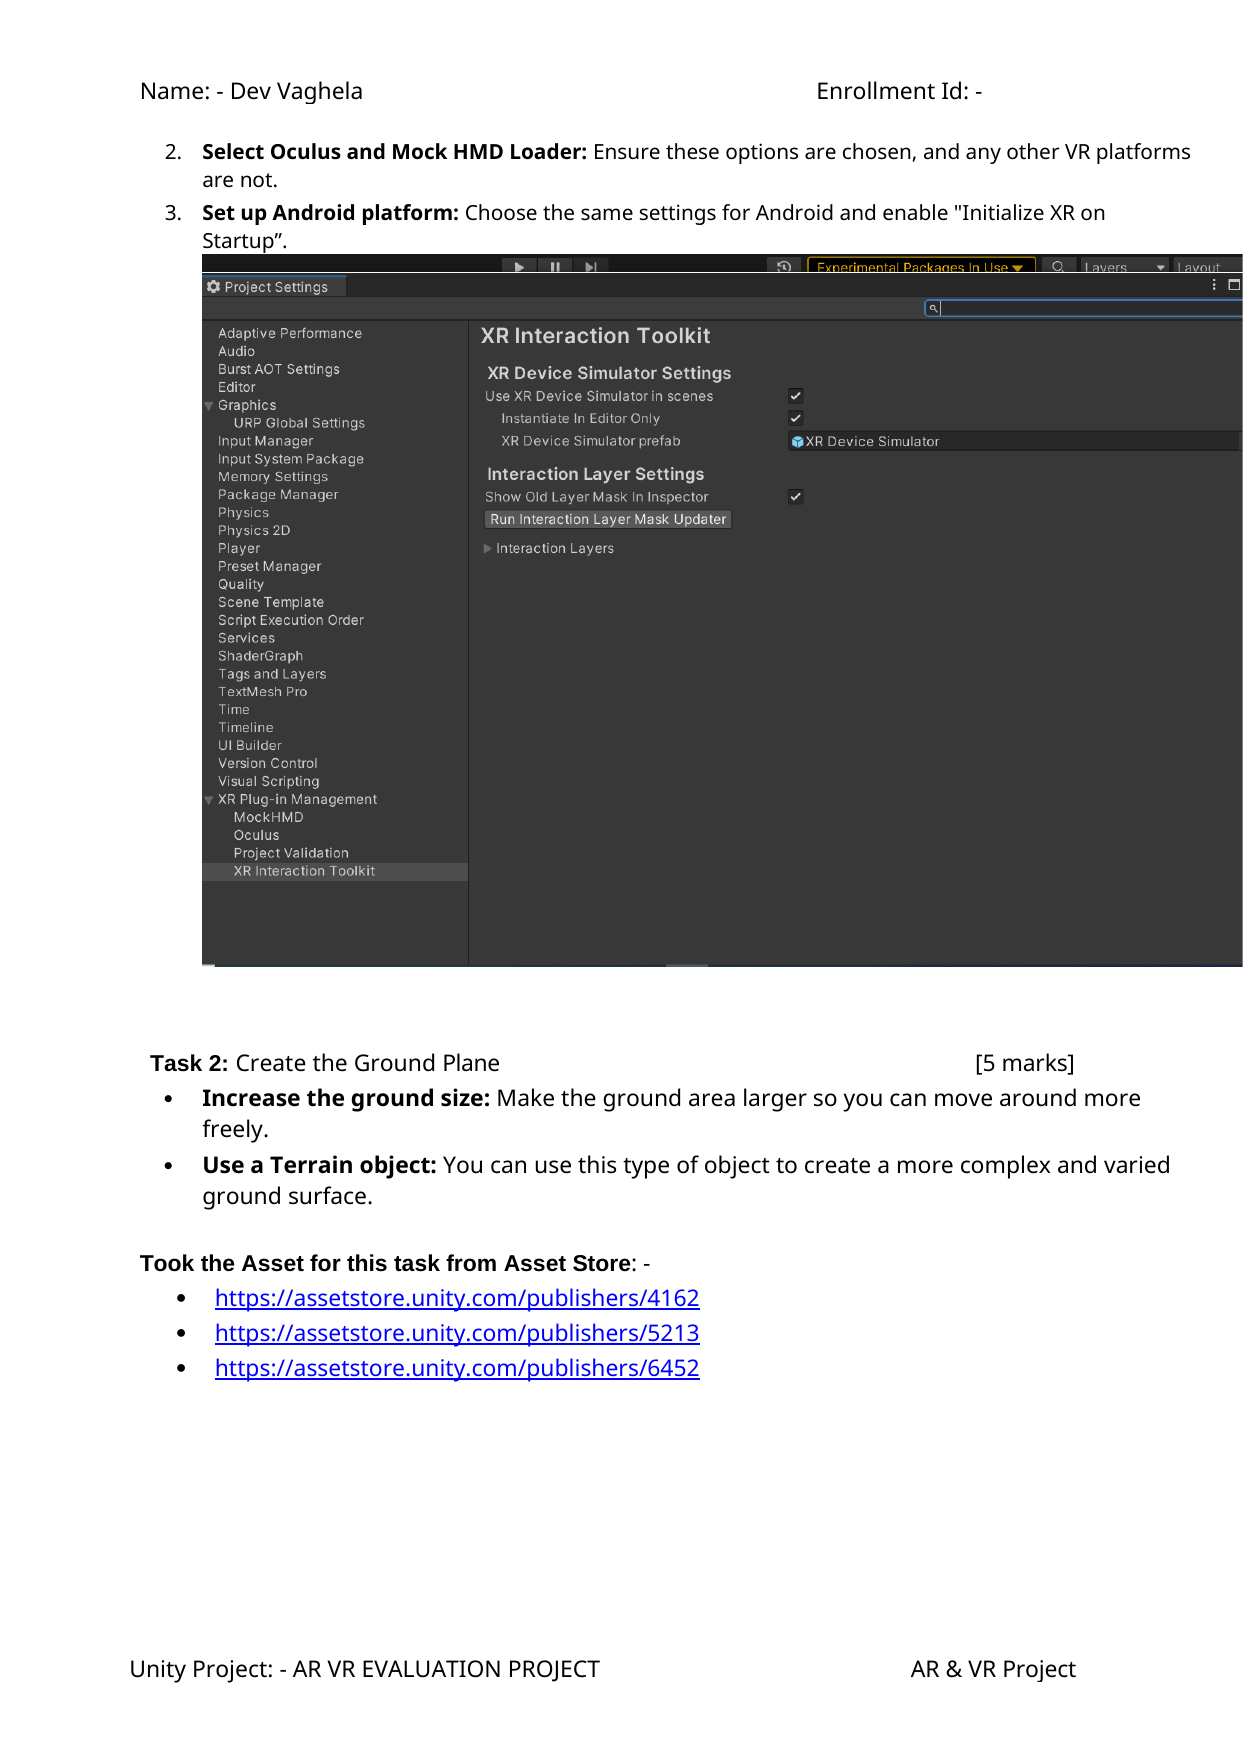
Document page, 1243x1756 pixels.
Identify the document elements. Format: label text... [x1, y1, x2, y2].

list https://assetstore.unity.com/publishers/6452 [177, 1352, 1082, 1383]
list Use a Terrain object: You can use this type of object to create a more complex and varied ground surface. [164, 1148, 1195, 1211]
list https://assetstore.unity.com/publishers/4162 [177, 1282, 1082, 1313]
text Task 2: Create the Ground Plane [5 marks] [150, 1047, 1195, 1078]
list Select Oculus and Mock HMD Loader: Ensure these options are chosen, and any other VR platforms are not. [164, 137, 1195, 194]
picture [202, 254, 1243, 967]
subtitle Took the Asset for this task from Asset Store: - [139, 1246, 1195, 1278]
list https://assetstore.unity.com/publishers/5213 [177, 1317, 1082, 1348]
list Increase the ground size: Make the ground area larger so you can move around more freely. [164, 1082, 1195, 1144]
